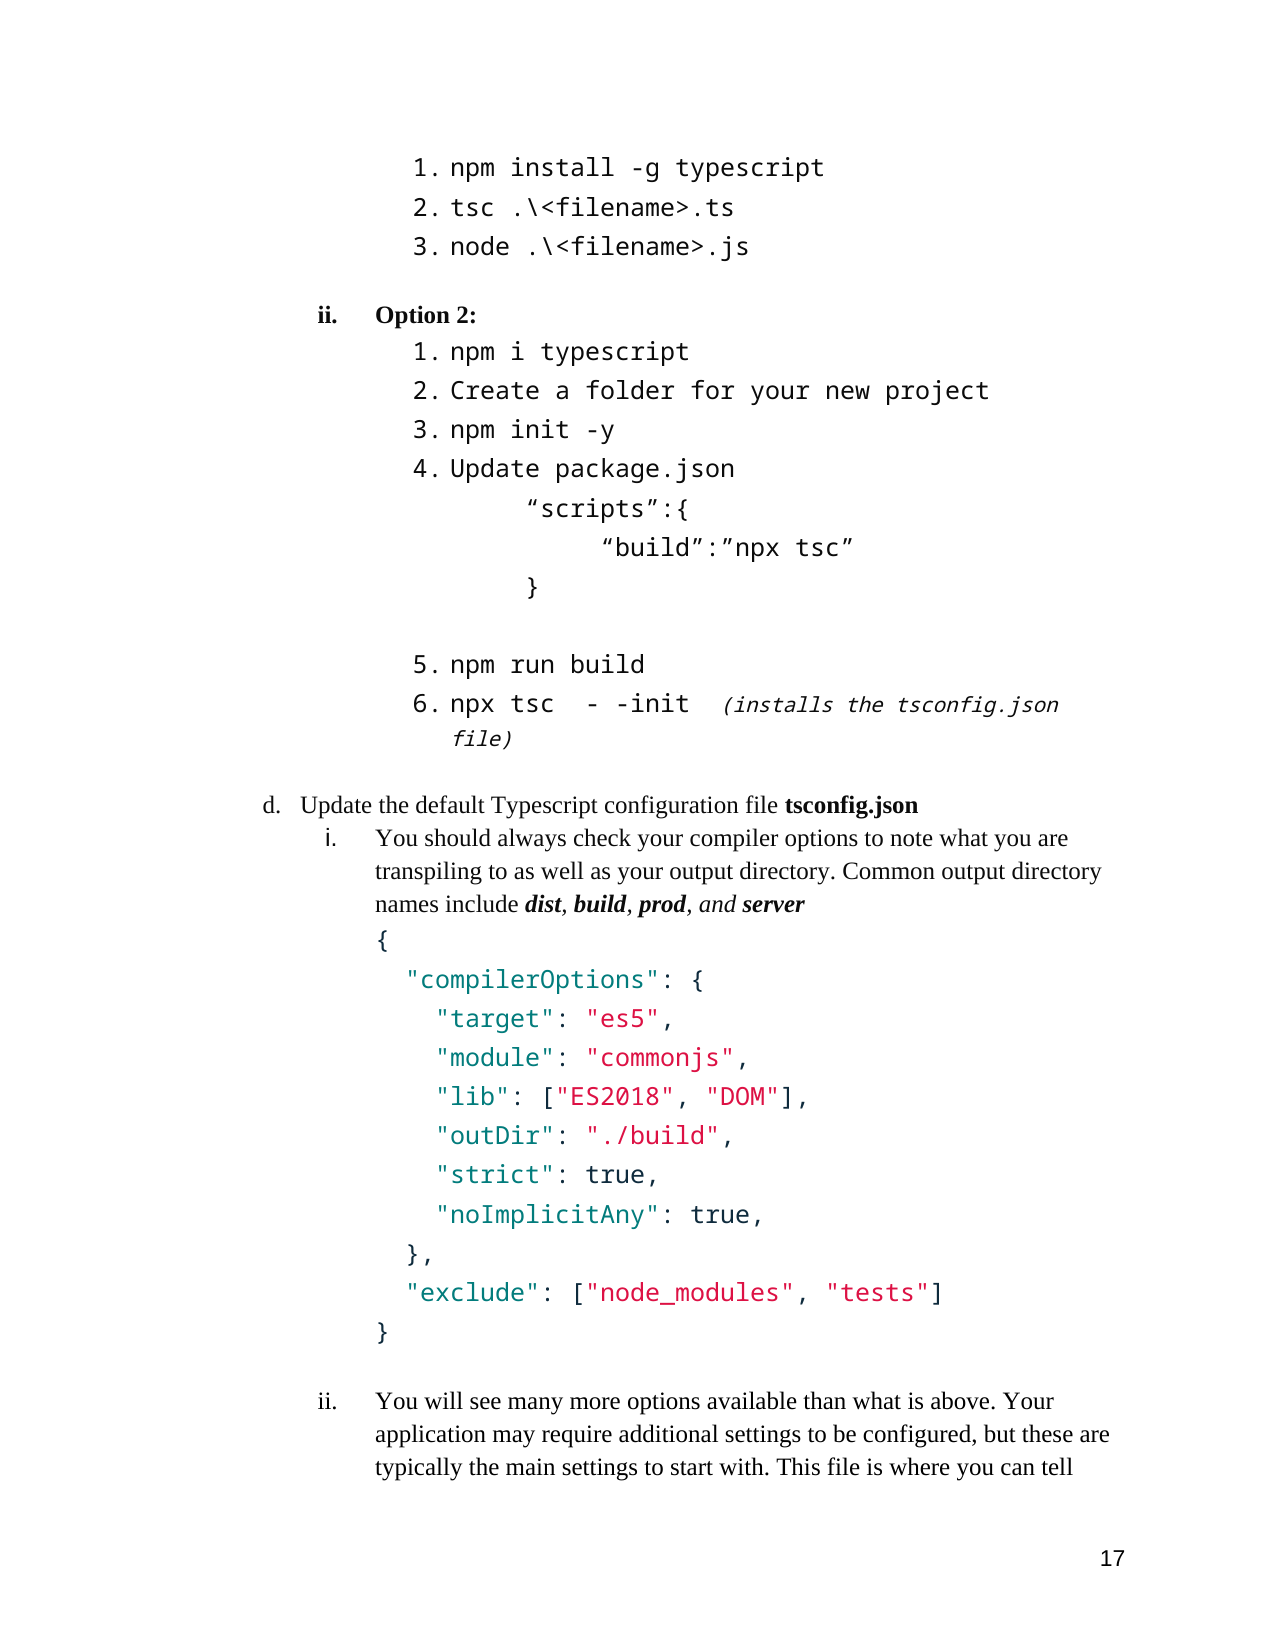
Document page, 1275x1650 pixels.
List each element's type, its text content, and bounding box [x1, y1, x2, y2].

list Update package.json [412, 451, 1125, 485]
text "lib": ["ES2018", "DOM"], [375, 1079, 1125, 1113]
list Option 2: [337, 301, 1125, 329]
list npm init -y [412, 412, 1125, 446]
text }, [375, 1235, 1125, 1269]
list node .\<filename>.js [412, 228, 1125, 262]
list Create a folder for your new project [412, 373, 1125, 407]
text } [525, 568, 1125, 603]
list npm install -g typescript [412, 150, 1125, 184]
list npx tsc - -init (installs the tsconfig.json file) [412, 686, 1125, 753]
list tsc .\<filename>.ts [412, 189, 1125, 223]
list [337, 1386, 1125, 1481]
text "compilerOptions": { [375, 961, 1125, 995]
text "target": "es5", [375, 1000, 1125, 1034]
text "noImplicitAny": true, [375, 1196, 1125, 1230]
text "strict": true, [375, 1157, 1125, 1191]
list Update the default Typescript configuration file tsconfig.json [262, 790, 1125, 819]
list You should always check your compiler options to note what you are transpiling to as well as your output directory. Common output directory names include dist, build, prod, and server [337, 823, 1125, 918]
text “scripts”:{ [525, 490, 1125, 524]
list npm run build [412, 647, 1125, 681]
text "outDir": "./build", [375, 1118, 1125, 1152]
text { [375, 922, 1125, 956]
text "module": "commonjs", [375, 1039, 1125, 1074]
text “build”:”npx tsc” [525, 529, 1125, 563]
text "exclude": ["node_modules", "tests"] [375, 1274, 1125, 1309]
text } [375, 1314, 1125, 1348]
list npm i typescript [412, 333, 1125, 368]
